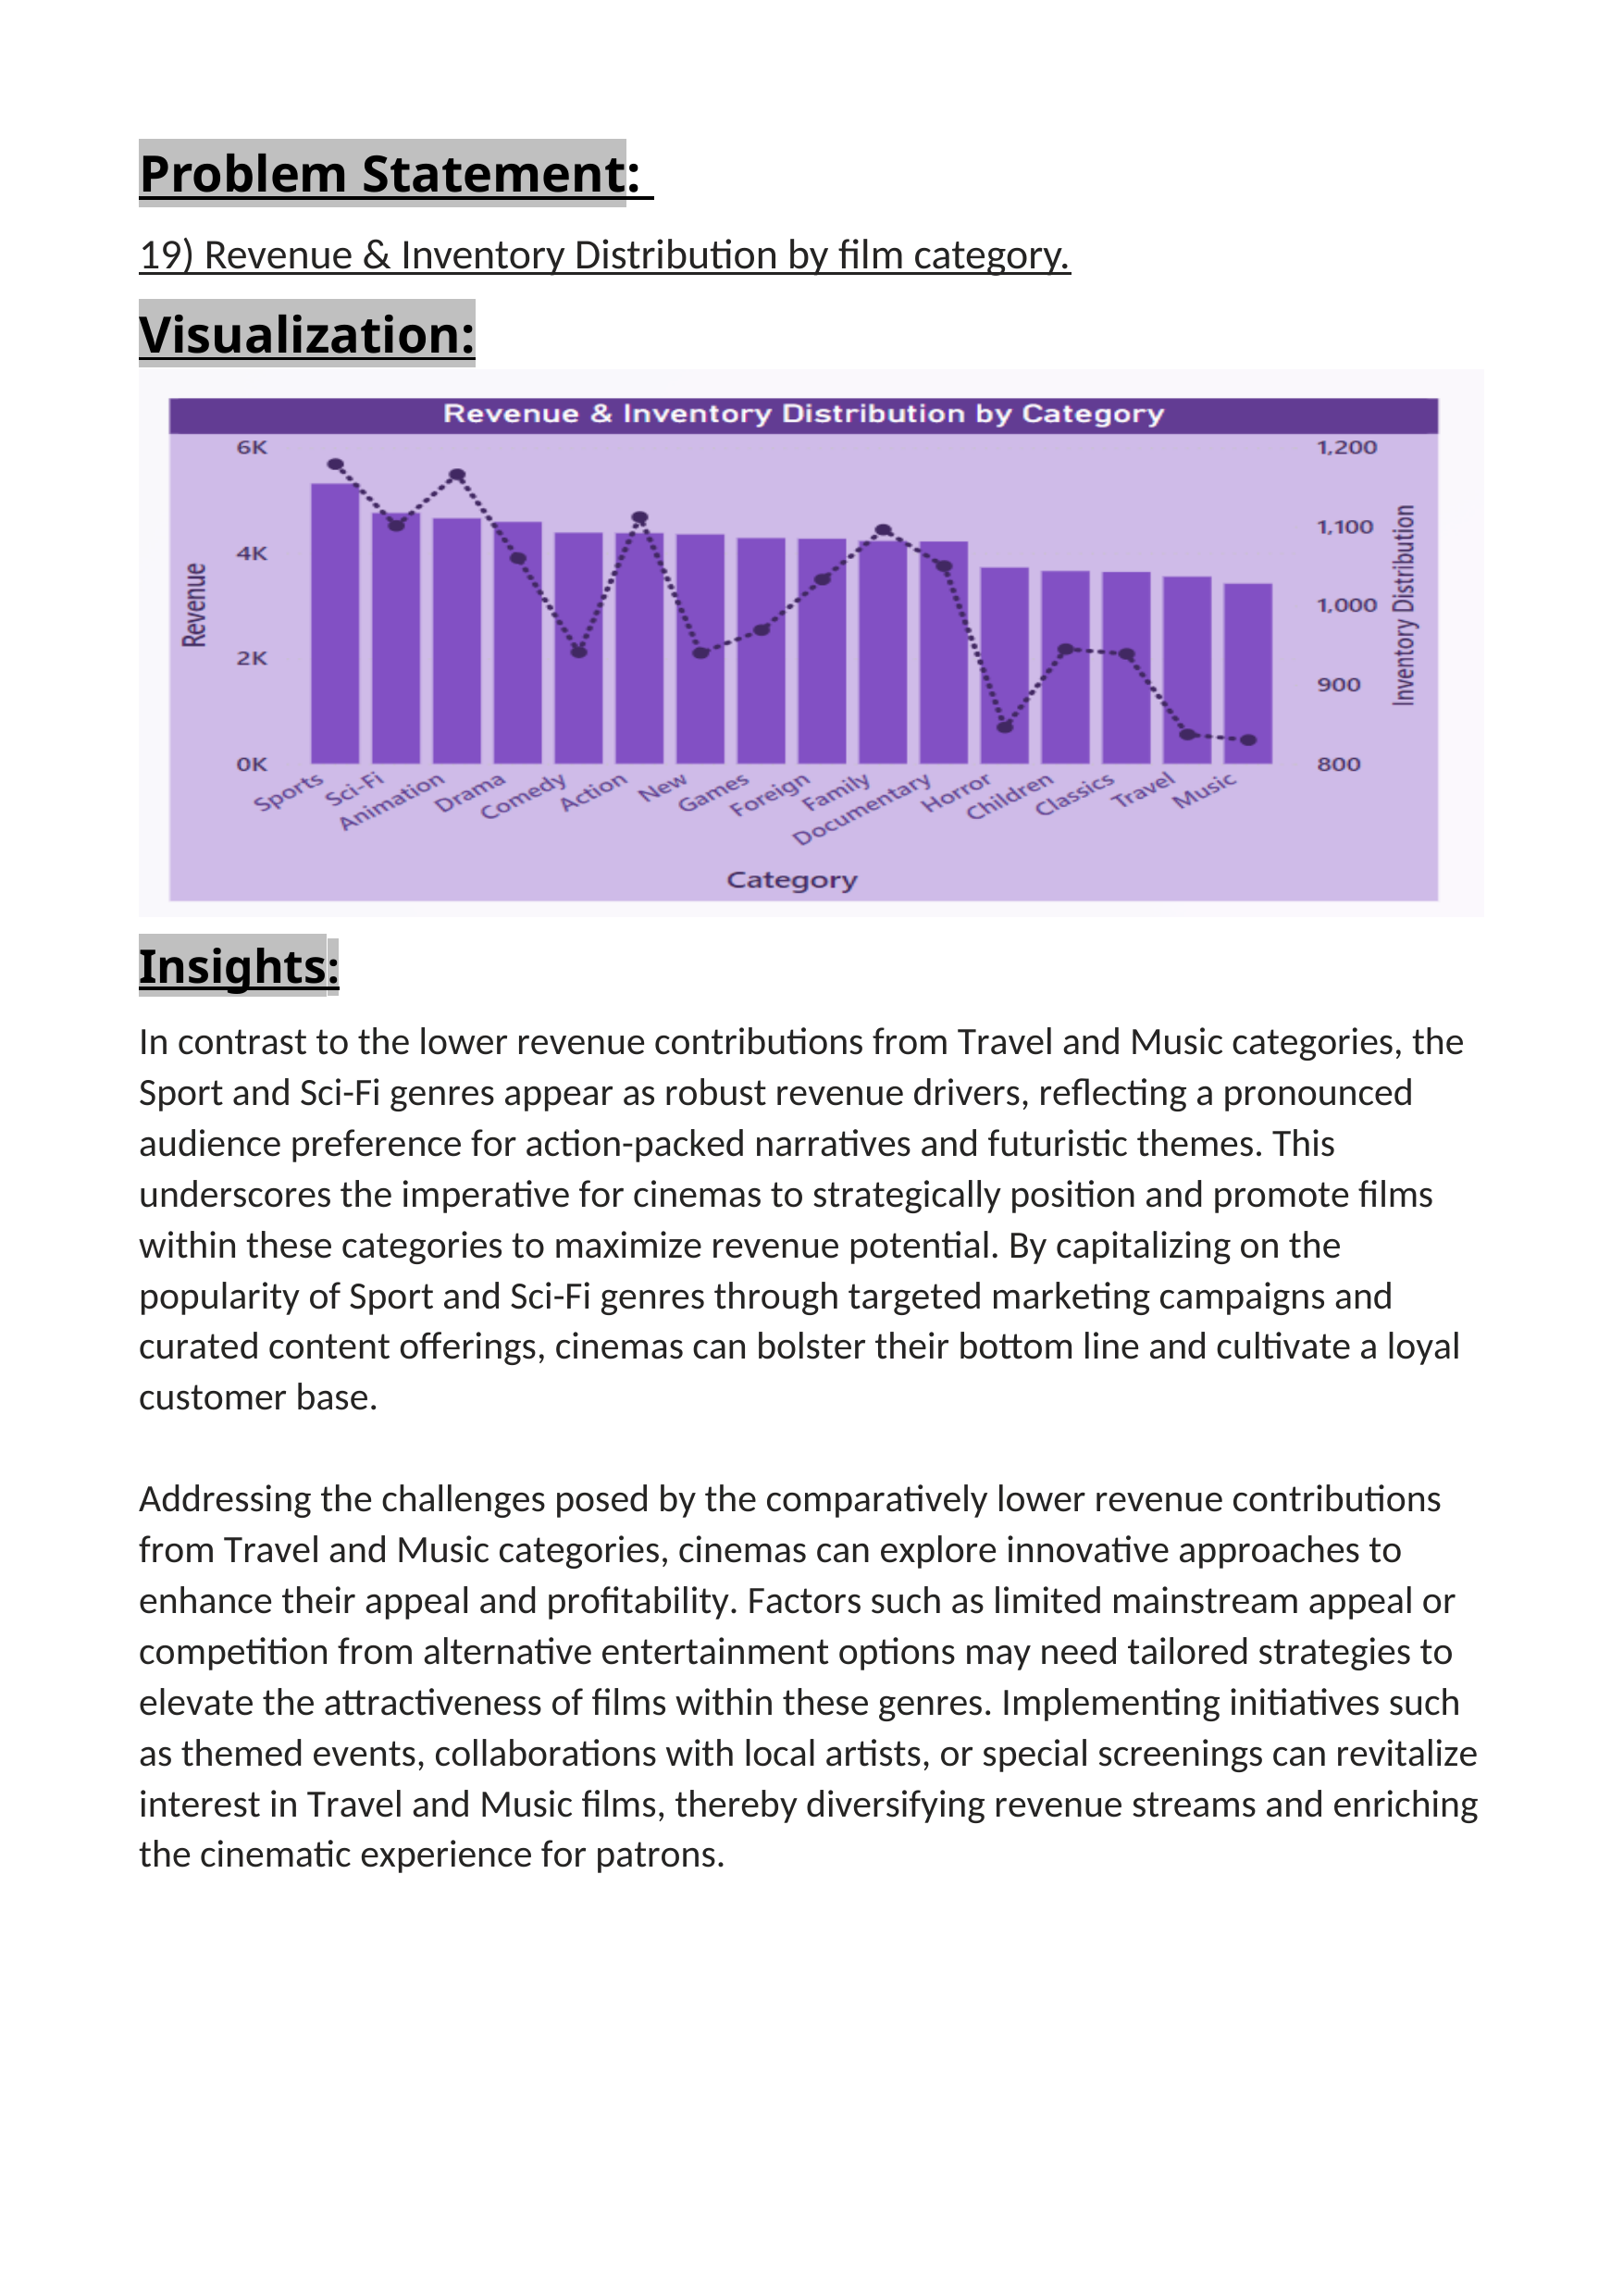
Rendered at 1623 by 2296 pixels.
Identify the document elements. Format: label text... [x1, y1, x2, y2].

text Visualization: [139, 299, 1484, 369]
text Problem Statement: [626, 139, 1484, 207]
text 19) Revenue & Inventory Distribution by film category. [139, 228, 1484, 279]
text In contrast to the lower revenue contributions from Travel and Music categories, the Sport and Sci-Fi genres appear as robust revenue drivers, reflecting a pronounced audience preference for action-packed narratives and futuristic themes. This underscores the imperative for cinemas to strategically position and promote films within these categories to maximize revenue potential. By capitalizing on the popularity of Sport and Sci-Fi genres through targeted marketing campaigns and curated content offerings, cinemas can bolster their bottom line and cultivate a loyal customer base. [139, 1017, 1484, 1420]
text Insights: [327, 934, 1484, 997]
text Addressing the challenges posed by the comparatively lower revenue contributions from Travel and Music categories, cinemas can explore innovative approaches to enhance their appeal and profitability. Factors such as limited mainstream appeal or competition from alternative entertainment options may need tailored strategies to elevate the attractiveness of films within these genres. Implementing initiatives such as themed events, collaborations with local artists, or special screenings can revitalize interest in Travel and Music films, thereby diversifying revenue streams and enriching the cinematic experience for patrons. [139, 1474, 1484, 1877]
picture [139, 369, 1484, 917]
